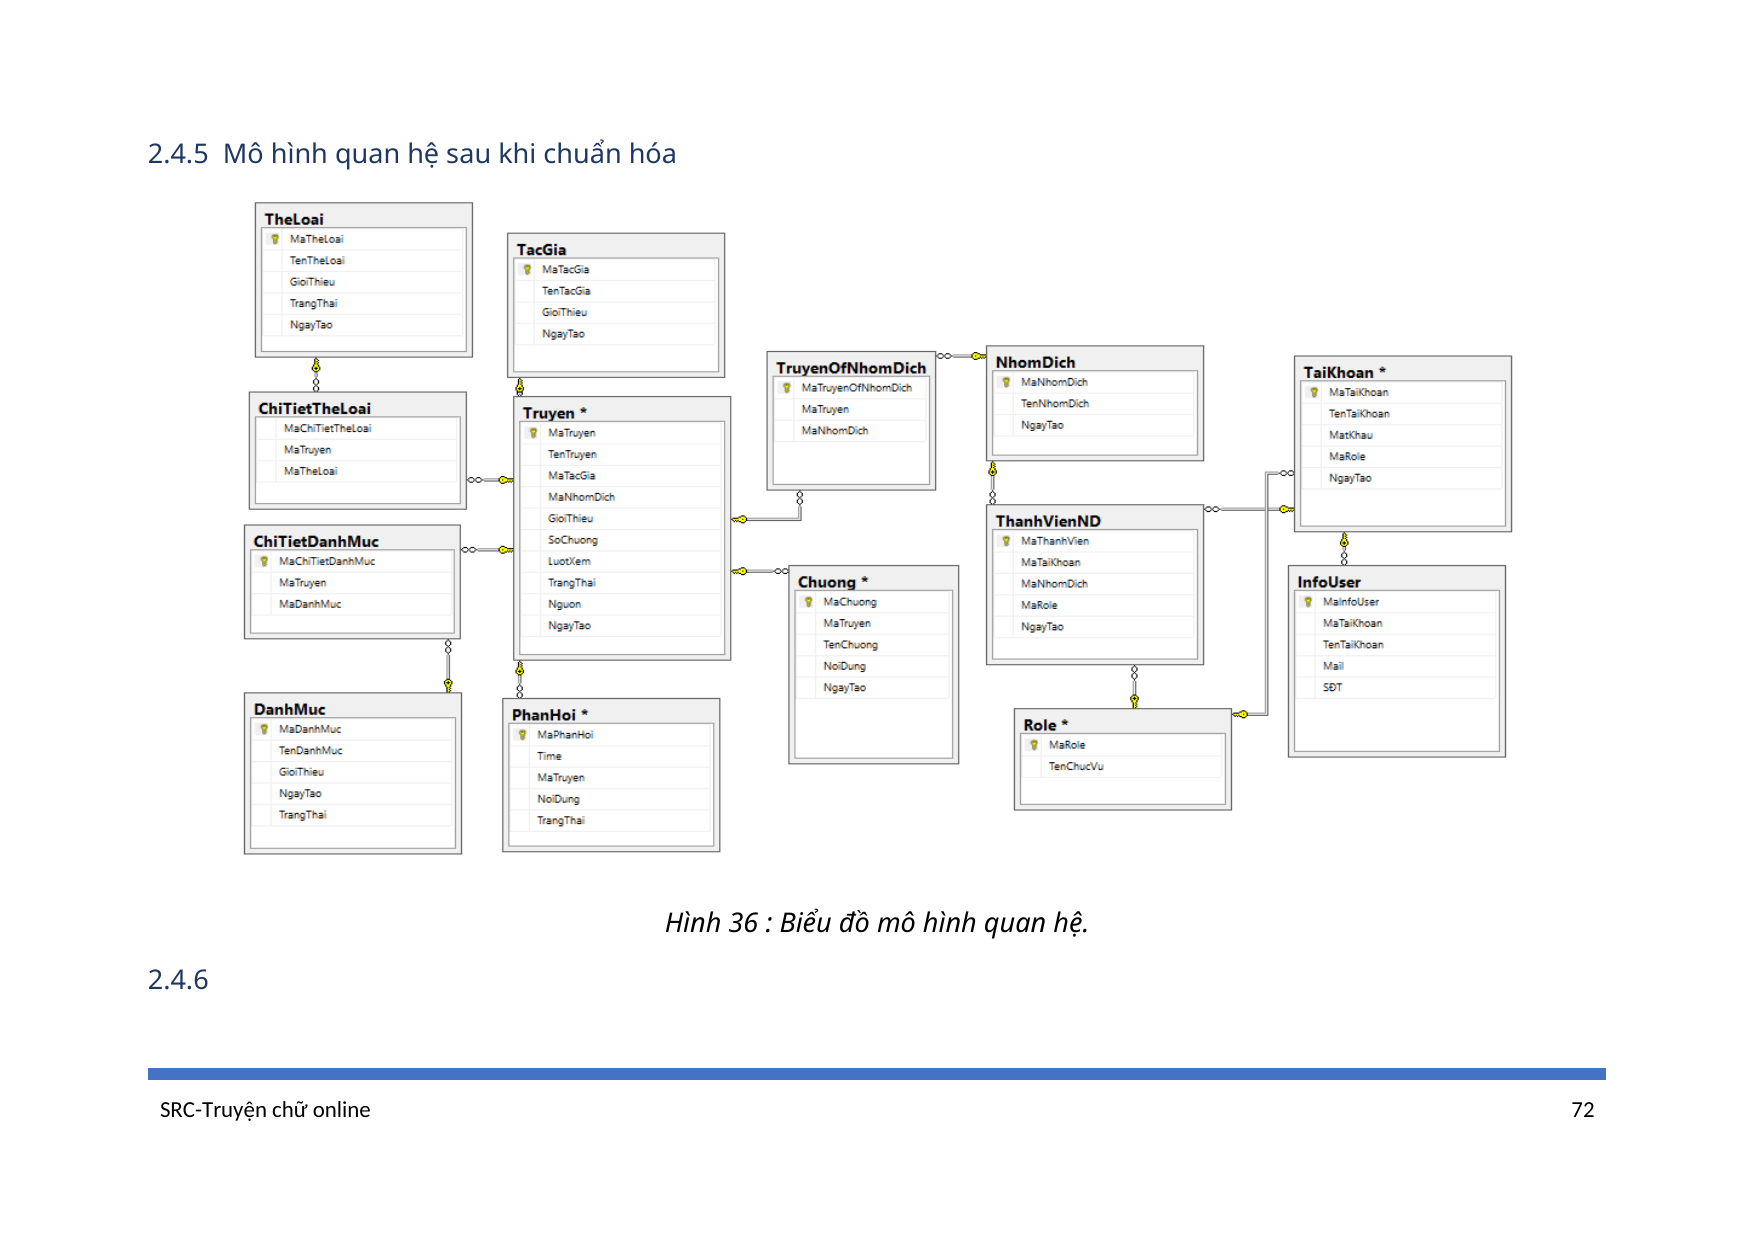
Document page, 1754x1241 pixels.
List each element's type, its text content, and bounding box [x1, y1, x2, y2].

picture [147, 173, 1602, 885]
subtitle Mô hình quan hệ sau khi chuẩn hóa [148, 134, 1606, 171]
text Hình 36 : Biểu đồ mô hình quan hệ. [148, 904, 1606, 941]
